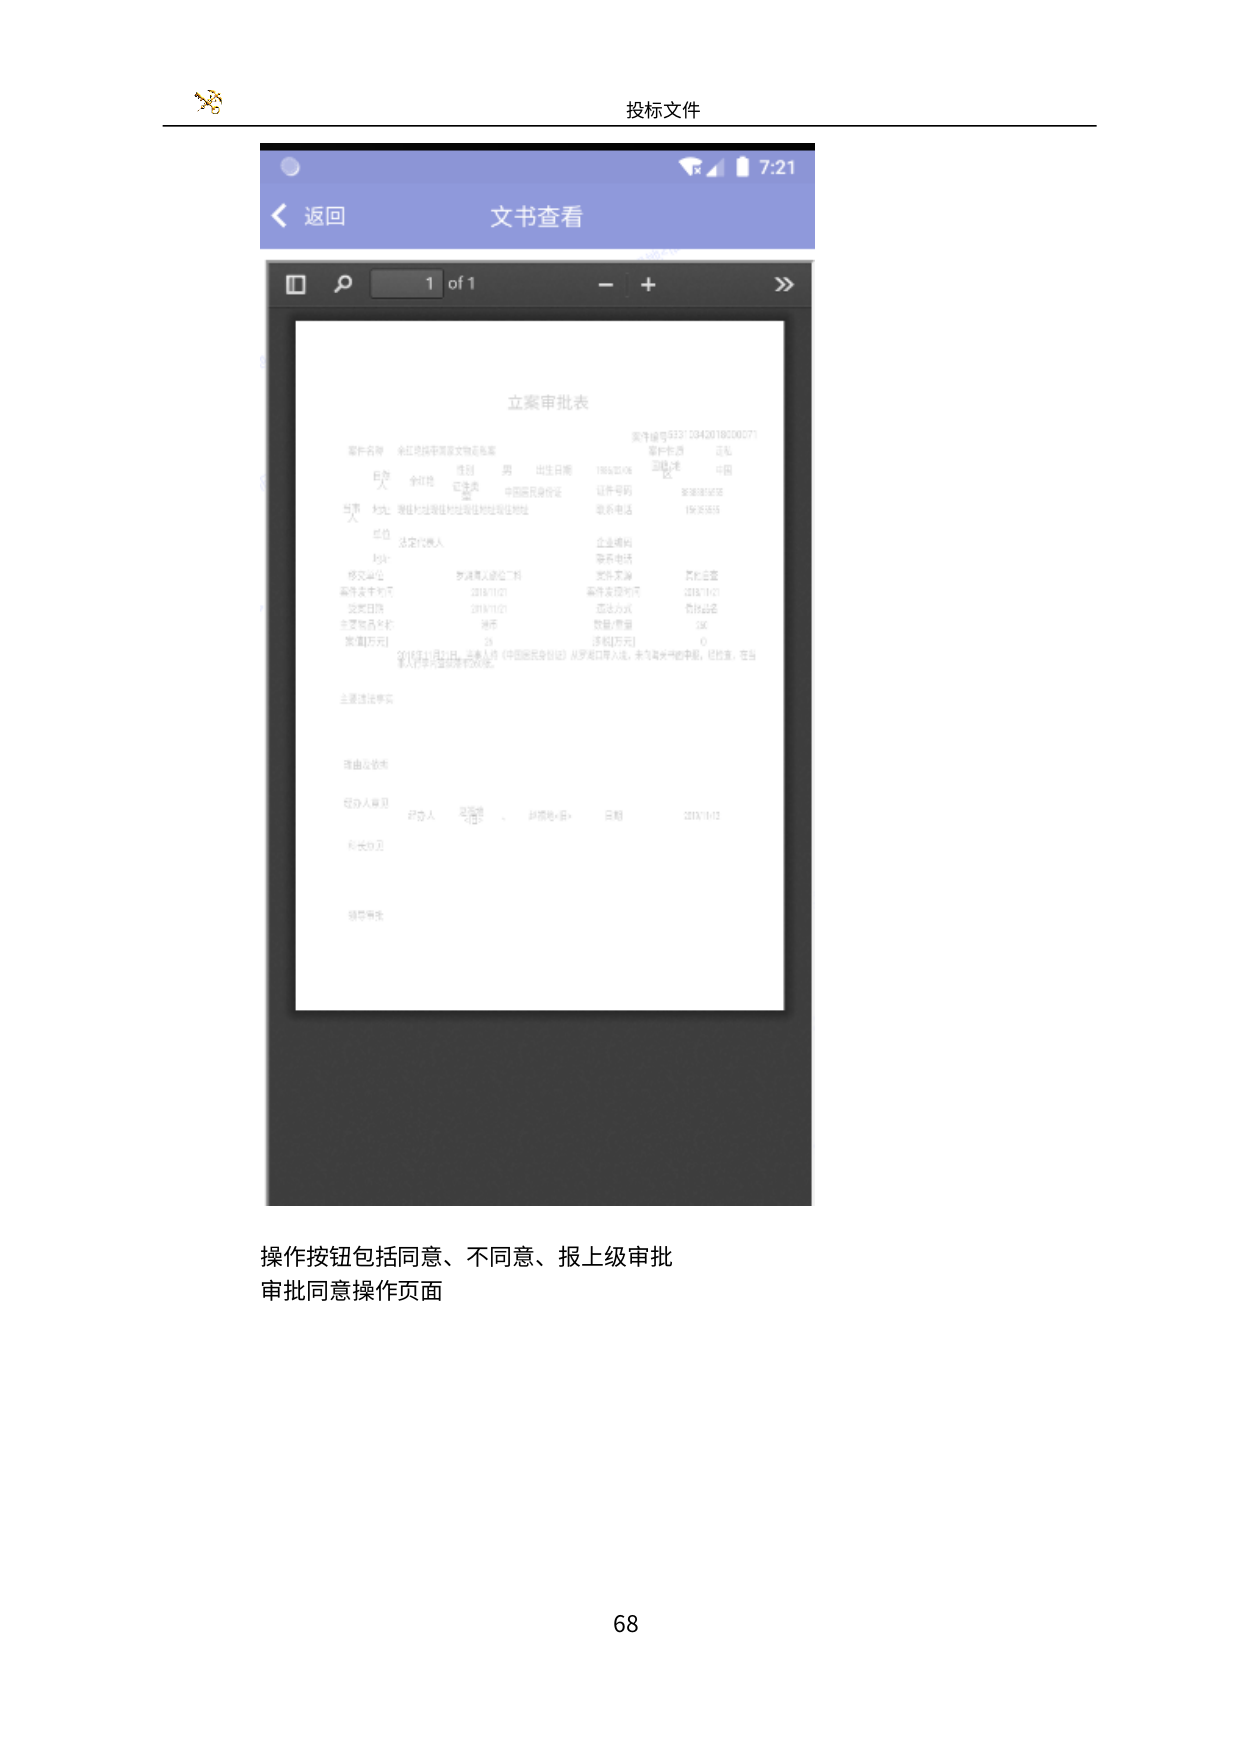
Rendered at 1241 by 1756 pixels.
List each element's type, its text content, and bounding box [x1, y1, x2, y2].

picture [260, 143, 815, 1206]
text 审批同意操作页面 [185, 1272, 1146, 1306]
text 操作按钮包括同意、不同意、报上级审批 [185, 1239, 1146, 1272]
picture [194, 90, 222, 114]
